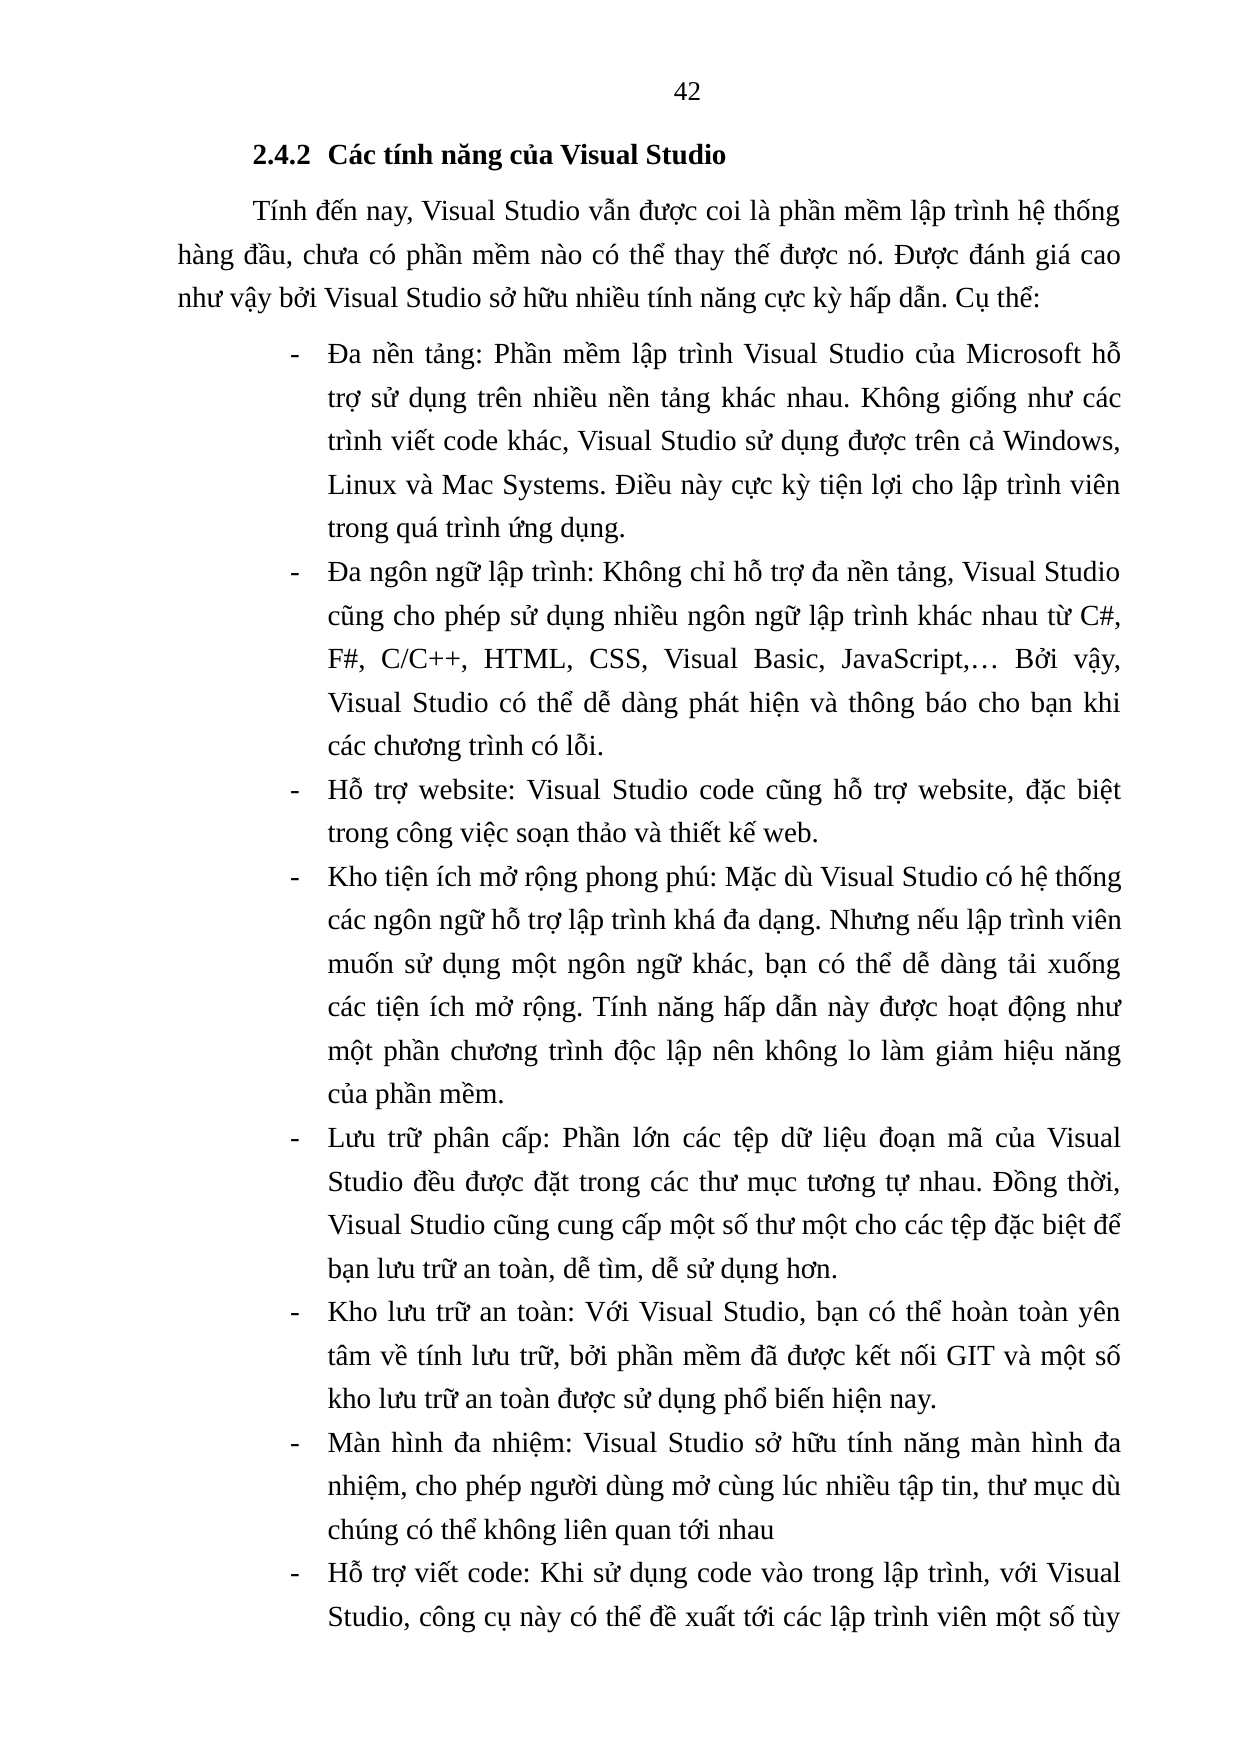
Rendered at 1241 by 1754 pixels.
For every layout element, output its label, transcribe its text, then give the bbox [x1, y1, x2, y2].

list Đa nền tảng: Phần mềm lập trình Visual Studio của Microsoft hỗ trợ sử dụng trên nhiều nền tảng khác nhau. Không giống như các trình viết code khác, Visual Studio sử dụng được trên cả Windows, Linux và Mac Systems. Điều này cực kỳ tiện lợi cho lập trình viên trong quá trình ứng dụng. [290, 336, 1122, 544]
subtitle Các tính năng của Visual Studio [252, 137, 1122, 171]
list Hỗ trợ website: Visual Studio code cũng hỗ trợ website, đặc biệt trong công việc soạn thảo và thiết kế web. [290, 772, 1122, 849]
list Lưu trữ phân cấp: Phần lớn các tệp dữ liệu đoạn mã của Visual Studio đều được đặt trong các thư mục tương tự nhau. Đồng thời, Visual Studio cũng cung cấp một số thư một cho các tệp đặc biệt để bạn lưu trữ an toàn, dễ tìm, dễ sử dụng hơn. [290, 1120, 1122, 1284]
list Kho tiện ích mở rộng phong phú: Mặc dù Visual Studio có hệ thống các ngôn ngữ hỗ trợ lập trình khá đa dạng. Nhưng nếu lập trình viên muốn sử dụng một ngôn ngữ khác, bạn có thể dễ dàng tải xuống các tiện ích mở rộng. Tính năng hấp dẫn này được hoạt động như một phần chương trình độc lập nên không lo làm giảm hiệu năng của phần mềm. [290, 859, 1122, 1110]
text Tính đến nay, Visual Studio vẫn được coi là phần mềm lập trình hệ thống hàng đầu, chưa có phần mềm nào có thể thay thế được nó. Được đánh giá cao như vậy bởi Visual Studio sở hữu nhiều tính năng cực kỳ hấp dẫn. Cụ thể: [177, 193, 1122, 314]
list Kho lưu trữ an toàn: Với Visual Studio, bạn có thể hoàn toàn yên tâm về tính lưu trữ, bởi phần mềm đã được kết nối GIT và một số kho lưu trữ an toàn được sử dụng phổ biến hiện nay. [290, 1294, 1122, 1415]
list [290, 1556, 1122, 1633]
list Màn hình đa nhiệm: Visual Studio sở hữu tính năng màn hình đa nhiệm, cho phép người dùng mở cùng lúc nhiều tập tin, thư mục dù chúng có thể không liên quan tới nhau [290, 1425, 1122, 1546]
list Đa ngôn ngữ lập trình: Không chỉ hỗ trợ đa nền tảng, Visual Studio cũng cho phép sử dụng nhiều ngôn ngữ lập trình khác nhau từ C#, F#, C/C++, HTML, CSS, Visual Basic, JavaScript,… Bởi vậy, Visual Studio có thể dễ dàng phát hiện và thông báo cho bạn khi các chương trình có lỗi. [290, 554, 1122, 762]
